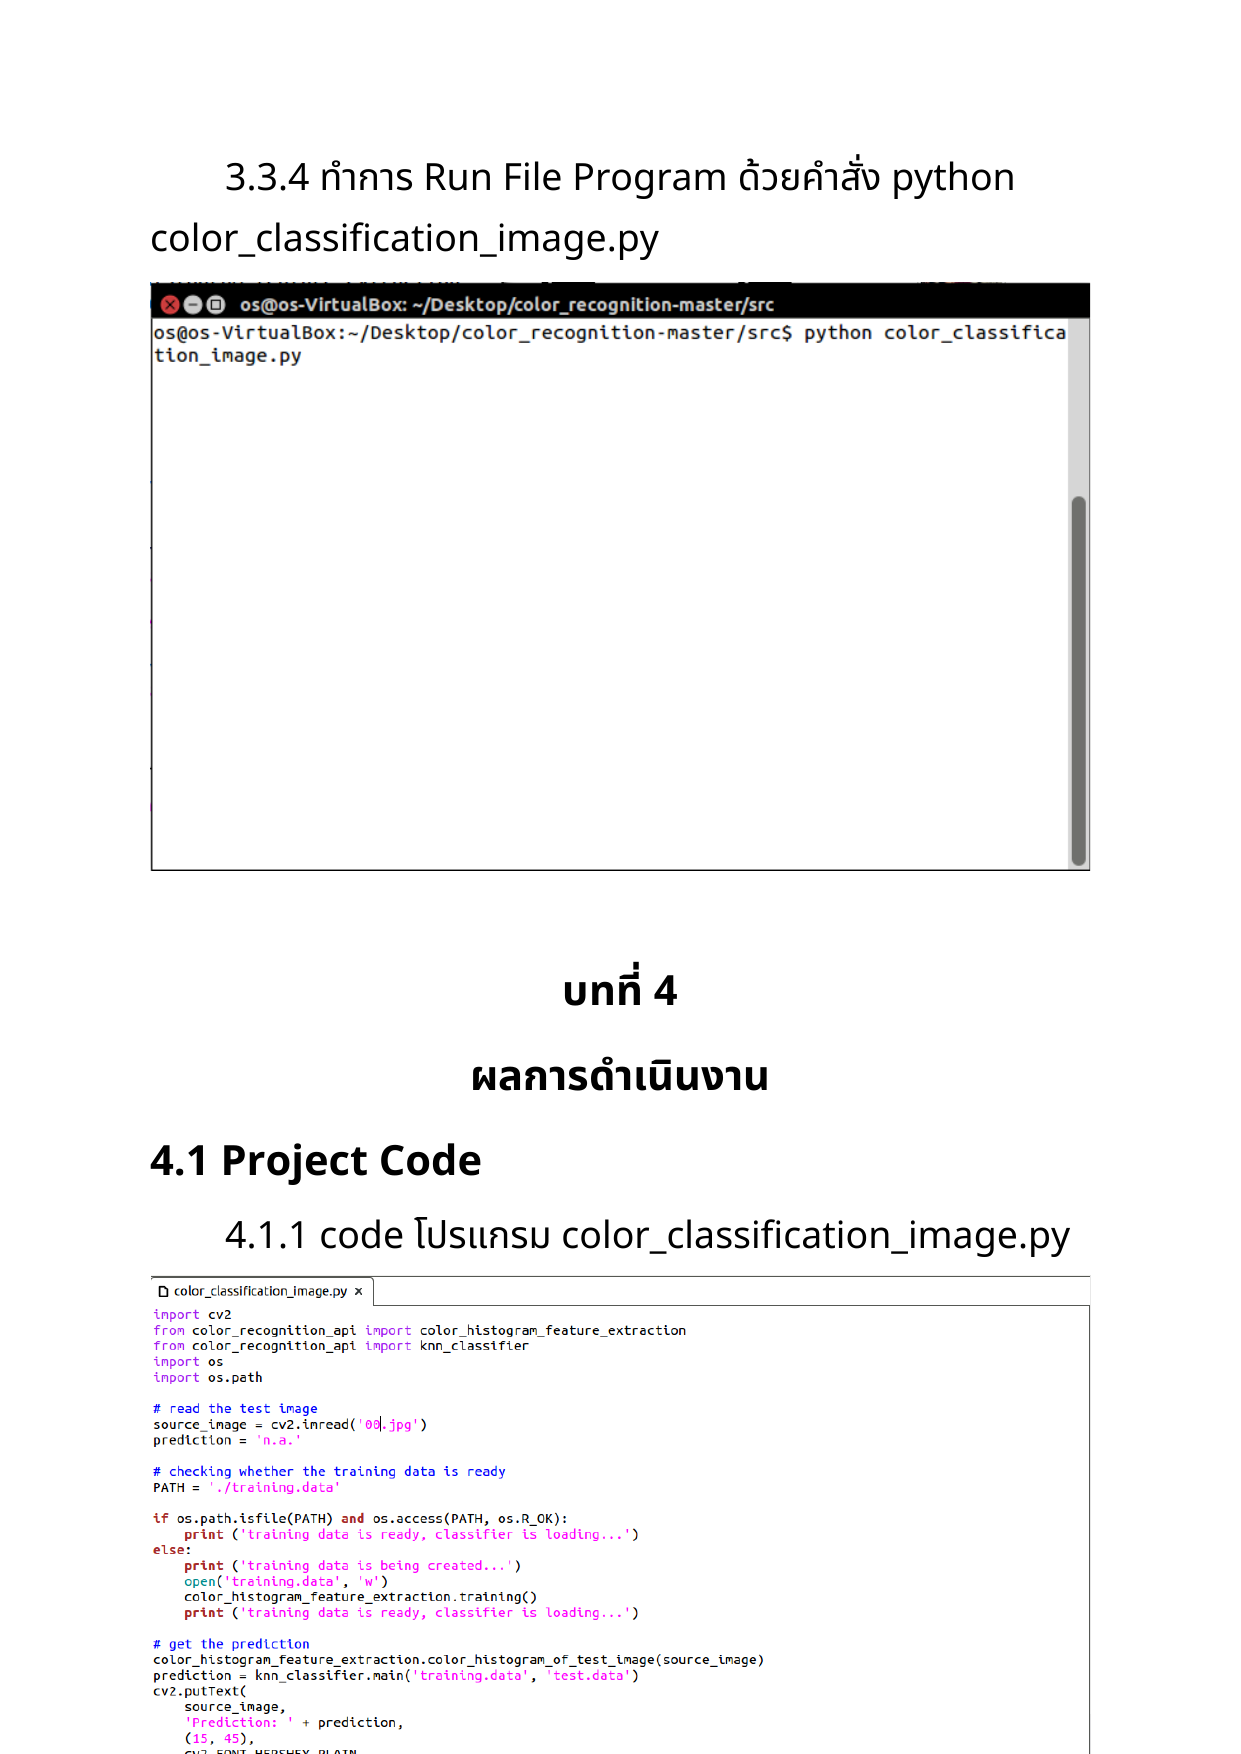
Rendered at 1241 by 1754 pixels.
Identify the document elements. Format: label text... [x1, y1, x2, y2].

picture [151, 1275, 1091, 1754]
text ผลการดำเนินงาน [150, 1046, 1090, 1109]
text 4.1 Project Code [150, 1130, 1090, 1187]
picture [150, 282, 1091, 871]
text 4.1.1 code โปรแกรม color_classification_image.py [150, 1208, 1090, 1265]
text บทที่ 4 [150, 961, 1090, 1024]
text 3.3.4 ทำการ Run File Program ด้วยคำสั่ง python color_classification_image.py [150, 150, 1090, 262]
